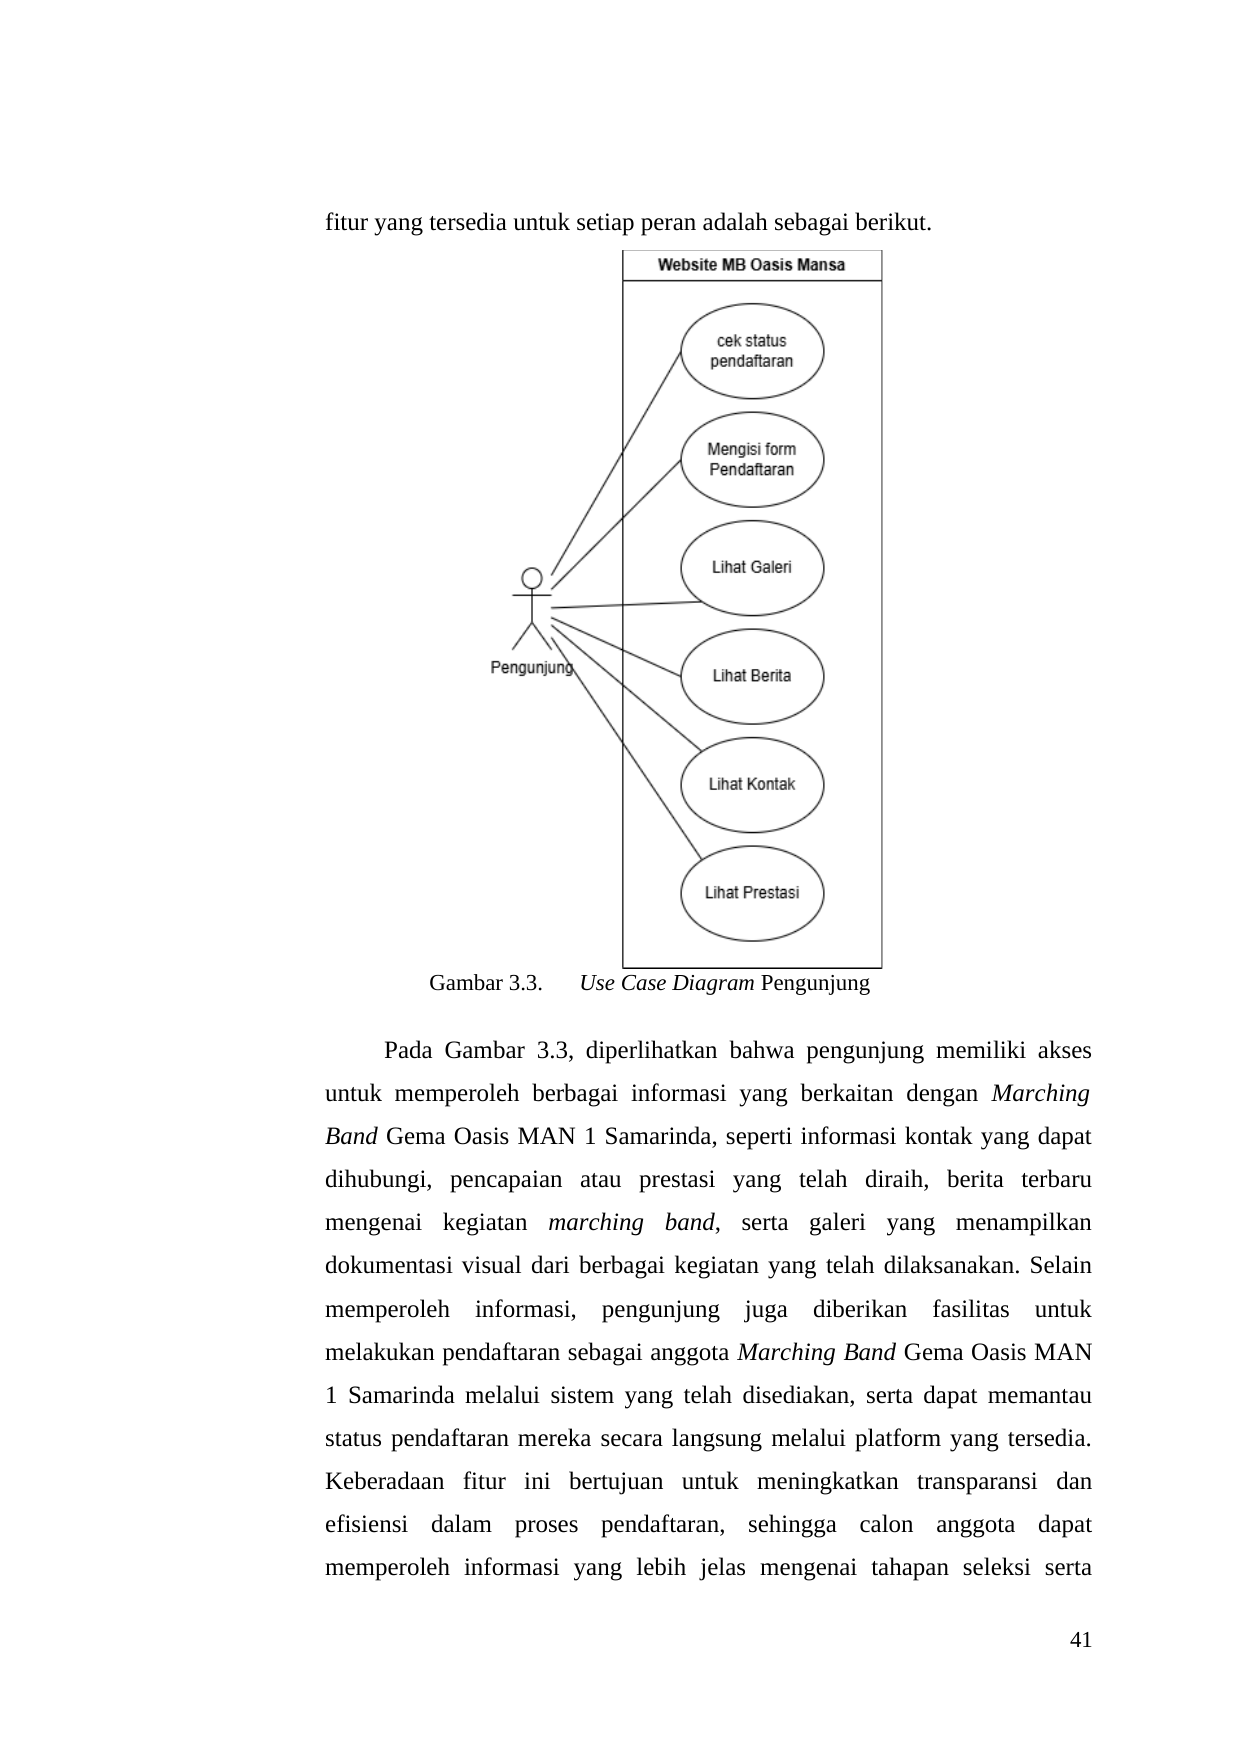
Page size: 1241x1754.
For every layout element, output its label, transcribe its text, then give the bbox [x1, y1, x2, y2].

picture [490, 250, 883, 969]
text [325, 1035, 1092, 1581]
list Use Case Diagram Pengunjung [207, 969, 1092, 995]
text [325, 207, 1092, 236]
